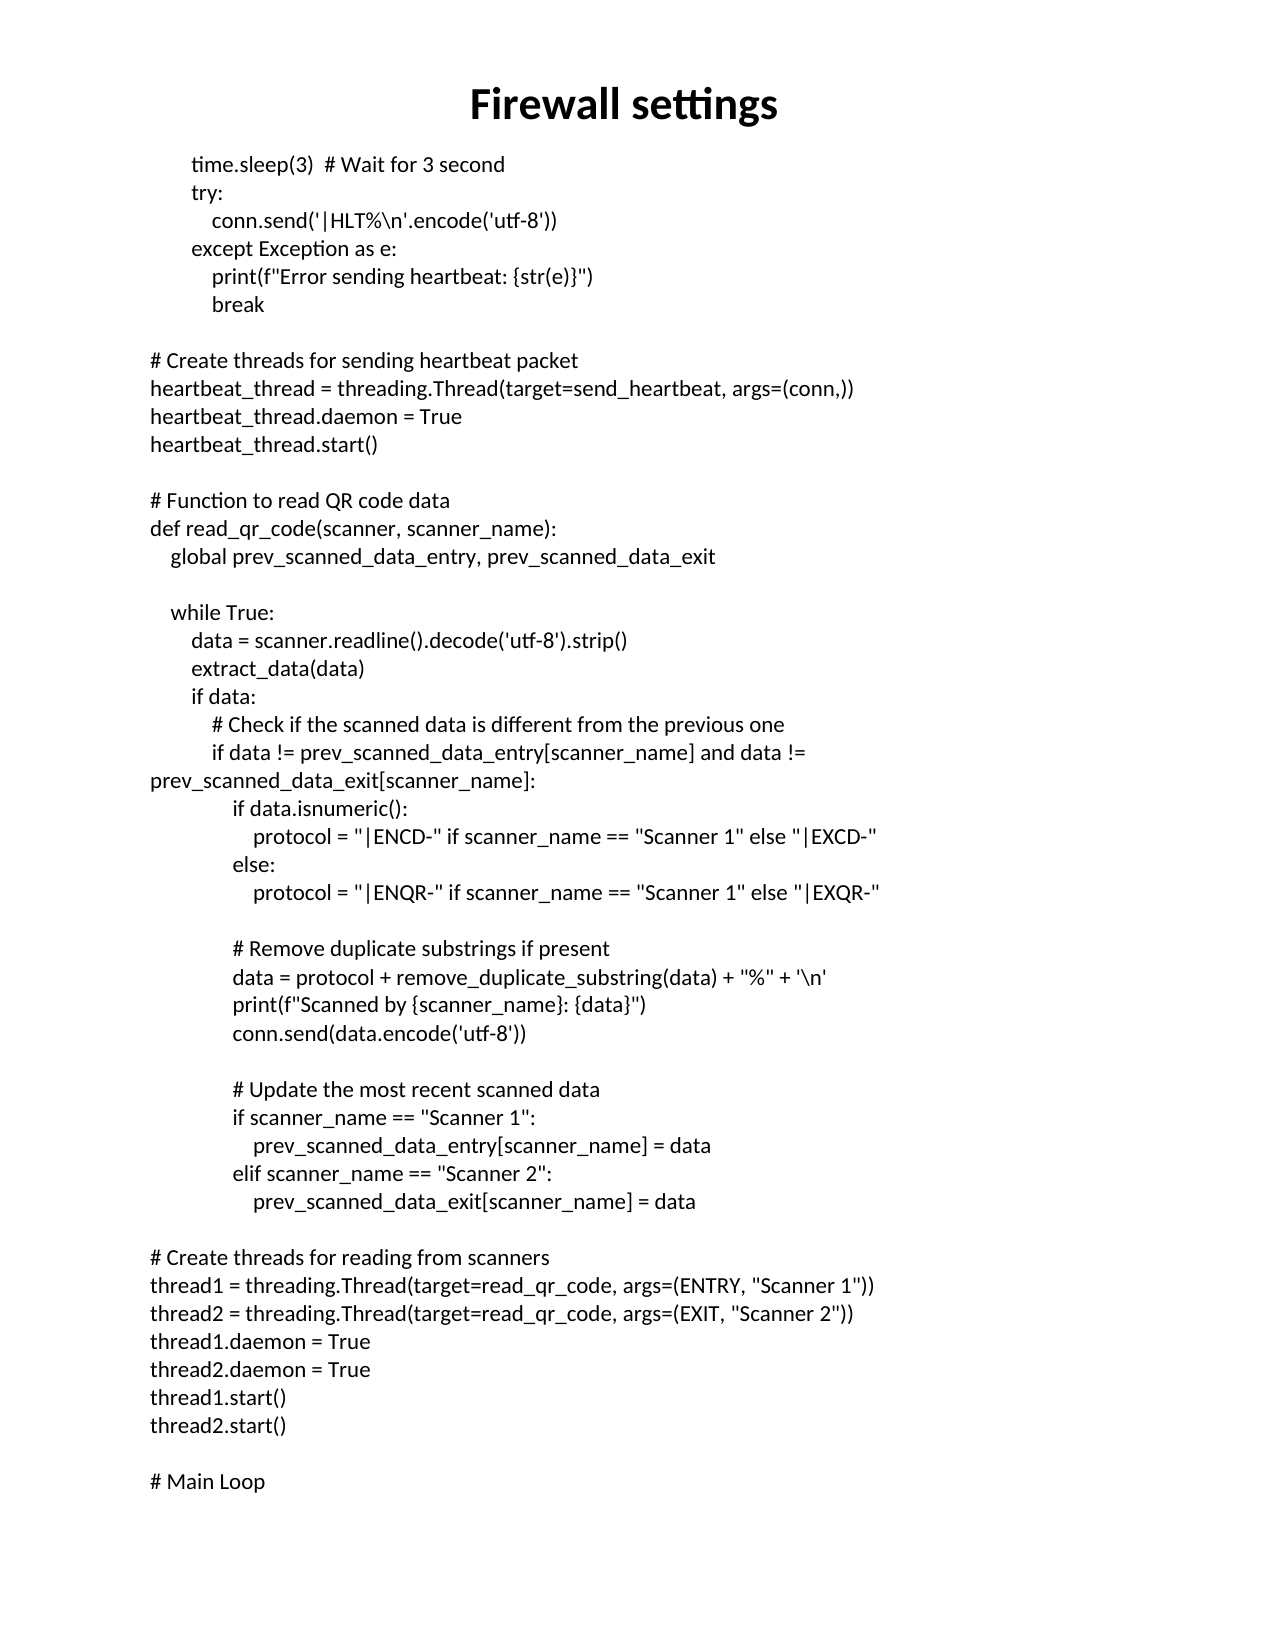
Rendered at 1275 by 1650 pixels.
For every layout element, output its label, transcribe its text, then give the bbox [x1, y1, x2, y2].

text print(f"Scanned by {scanner_name}: {data}") [150, 991, 1125, 1019]
text # Create threads for reading from scanners [150, 1243, 1125, 1271]
text protocol = "|ENQR-" if scanner_name == "Scanner 1" else "|EXQR-" [150, 878, 1125, 907]
text # Update the most recent scanned data [150, 1075, 1125, 1103]
text extract_data(data) [150, 654, 1125, 682]
text thread2.daemon = True [150, 1355, 1125, 1383]
text data = scanner.readline().decode('utf-8').strip() [150, 626, 1125, 654]
text elif scanner_name == "Scanner 2": [150, 1159, 1125, 1187]
text print(f"Error sending heartbeat: {str(e)}") [150, 262, 1125, 290]
text if data.isnumeric(): [150, 794, 1125, 822]
text time.sleep(3) # Wait for 3 second [150, 150, 1125, 178]
text global prev_scanned_data_entry, prev_scanned_data_exit [150, 542, 1125, 570]
text thread1.daemon = True [150, 1327, 1125, 1355]
text prev_scanned_data_entry[scanner_name] = data [150, 1131, 1125, 1159]
text data = protocol + remove_duplicate_substring(data) + "%" + '\n' [150, 963, 1125, 991]
text prev_scanned_data_exit[scanner_name] = data [150, 1187, 1125, 1215]
text def read_qr_code(scanner, scanner_name): [150, 514, 1125, 542]
text thread2.start() [150, 1411, 1125, 1439]
text conn.send('|HLT%\n'.encode('utf-8')) [150, 206, 1125, 234]
text # Check if the scanned data is different from the previous one [150, 710, 1125, 738]
text heartbeat_thread = threading.Thread(target=send_heartbeat, args=(conn,)) [150, 374, 1125, 402]
text thread1 = threading.Thread(target=read_qr_code, args=(ENTRY, "Scanner 1")) [150, 1271, 1125, 1299]
text if scanner_name == "Scanner 1": [150, 1103, 1125, 1131]
text thread1.start() [150, 1383, 1125, 1411]
text if data != prev_scanned_data_entry[scanner_name] and data != prev_scanned_data_exit[scanner_name]: [150, 738, 1125, 794]
text except Exception as e: [150, 234, 1125, 262]
text # Create threads for sending heartbeat packet [150, 346, 1125, 374]
text break [150, 290, 1125, 318]
text else: [150, 851, 1125, 878]
text conn.send(data.encode('utf-8')) [150, 1019, 1125, 1047]
text heartbeat_thread.daemon = True [150, 402, 1125, 430]
text if data: [150, 682, 1125, 710]
text try: [150, 178, 1125, 206]
text protocol = "|ENCD-" if scanner_name == "Scanner 1" else "|EXCD-" [150, 822, 1125, 851]
text # Remove duplicate substrings if present [150, 934, 1125, 963]
text # Function to read QR code data [150, 486, 1125, 514]
text while True: [150, 598, 1125, 626]
text heartbeat_thread.start() [150, 430, 1125, 458]
text # Main Loop [150, 1467, 1125, 1495]
text thread2 = threading.Thread(target=read_qr_code, args=(EXIT, "Scanner 2")) [150, 1299, 1125, 1327]
